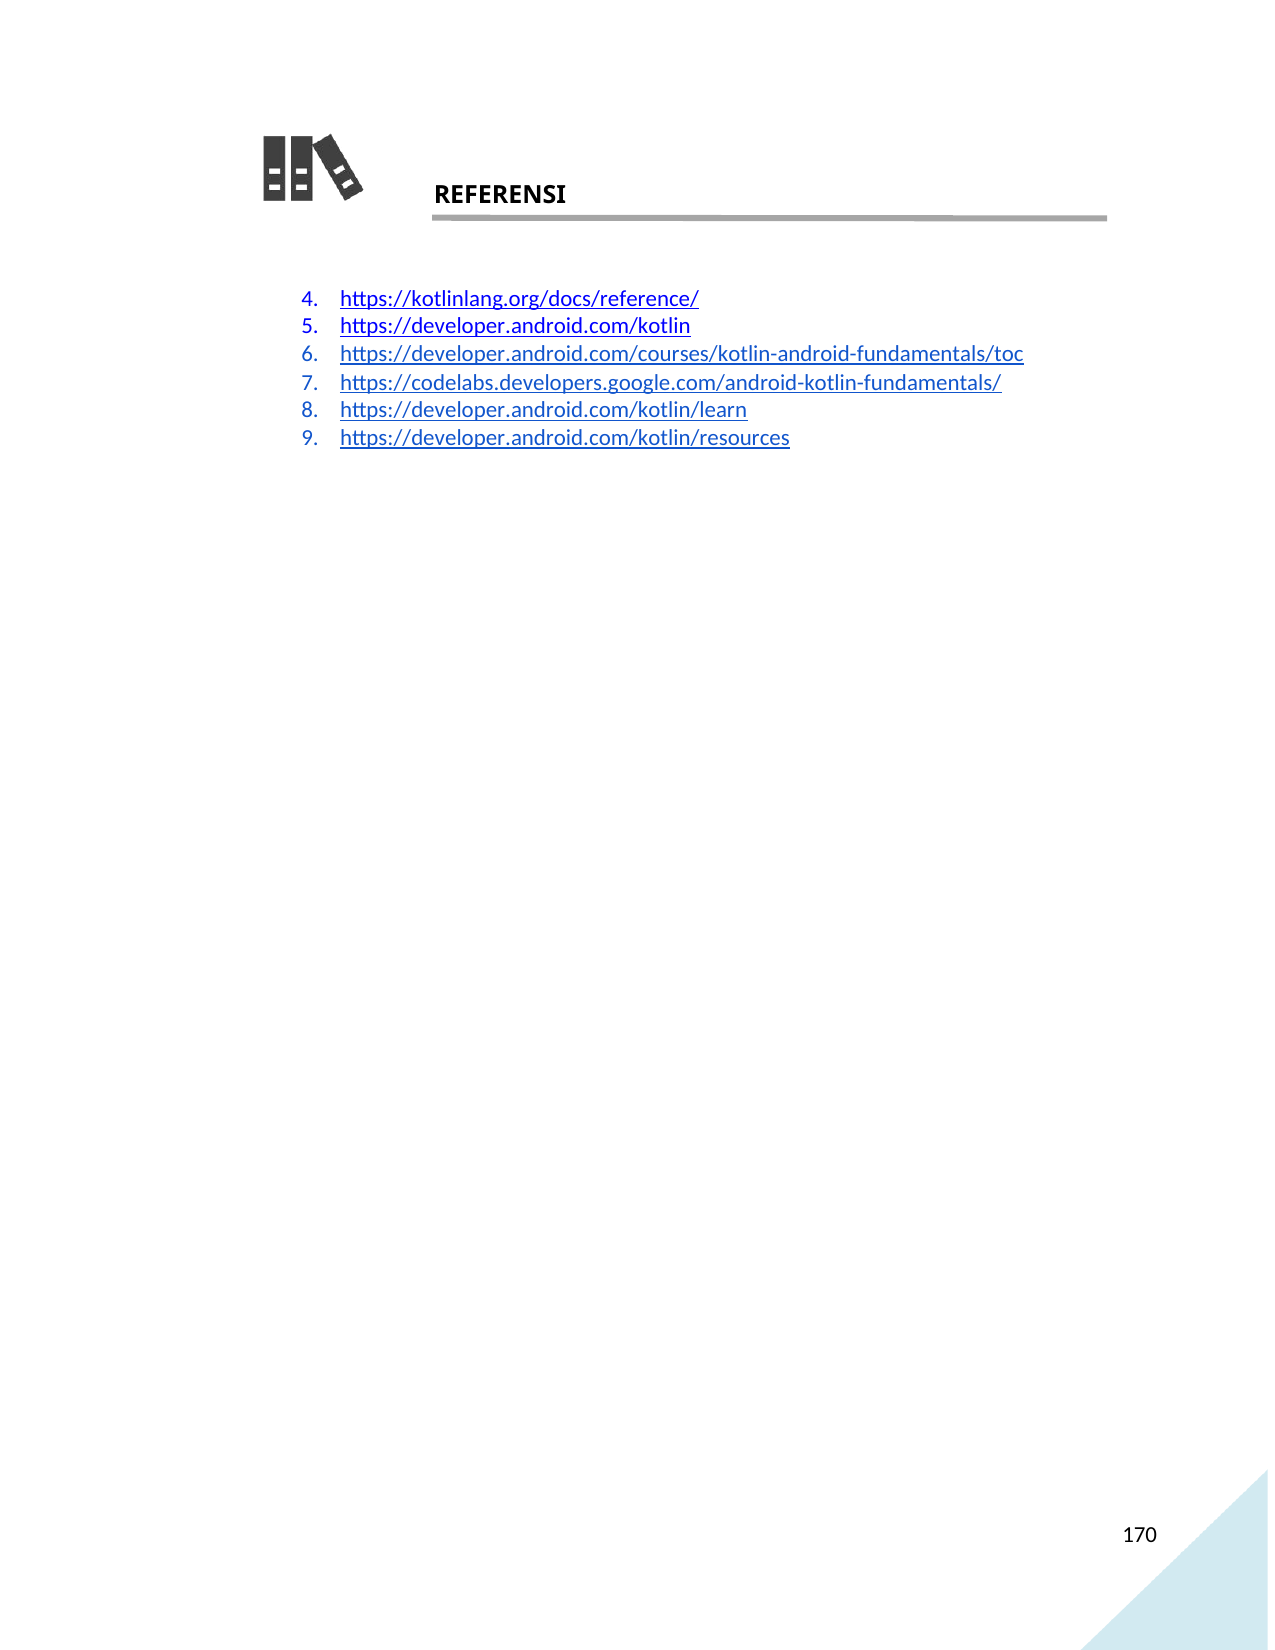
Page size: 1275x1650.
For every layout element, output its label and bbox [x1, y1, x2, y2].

picture [916, 1466, 1268, 1650]
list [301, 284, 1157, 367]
picture [247, 103, 377, 233]
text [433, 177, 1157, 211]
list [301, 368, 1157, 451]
